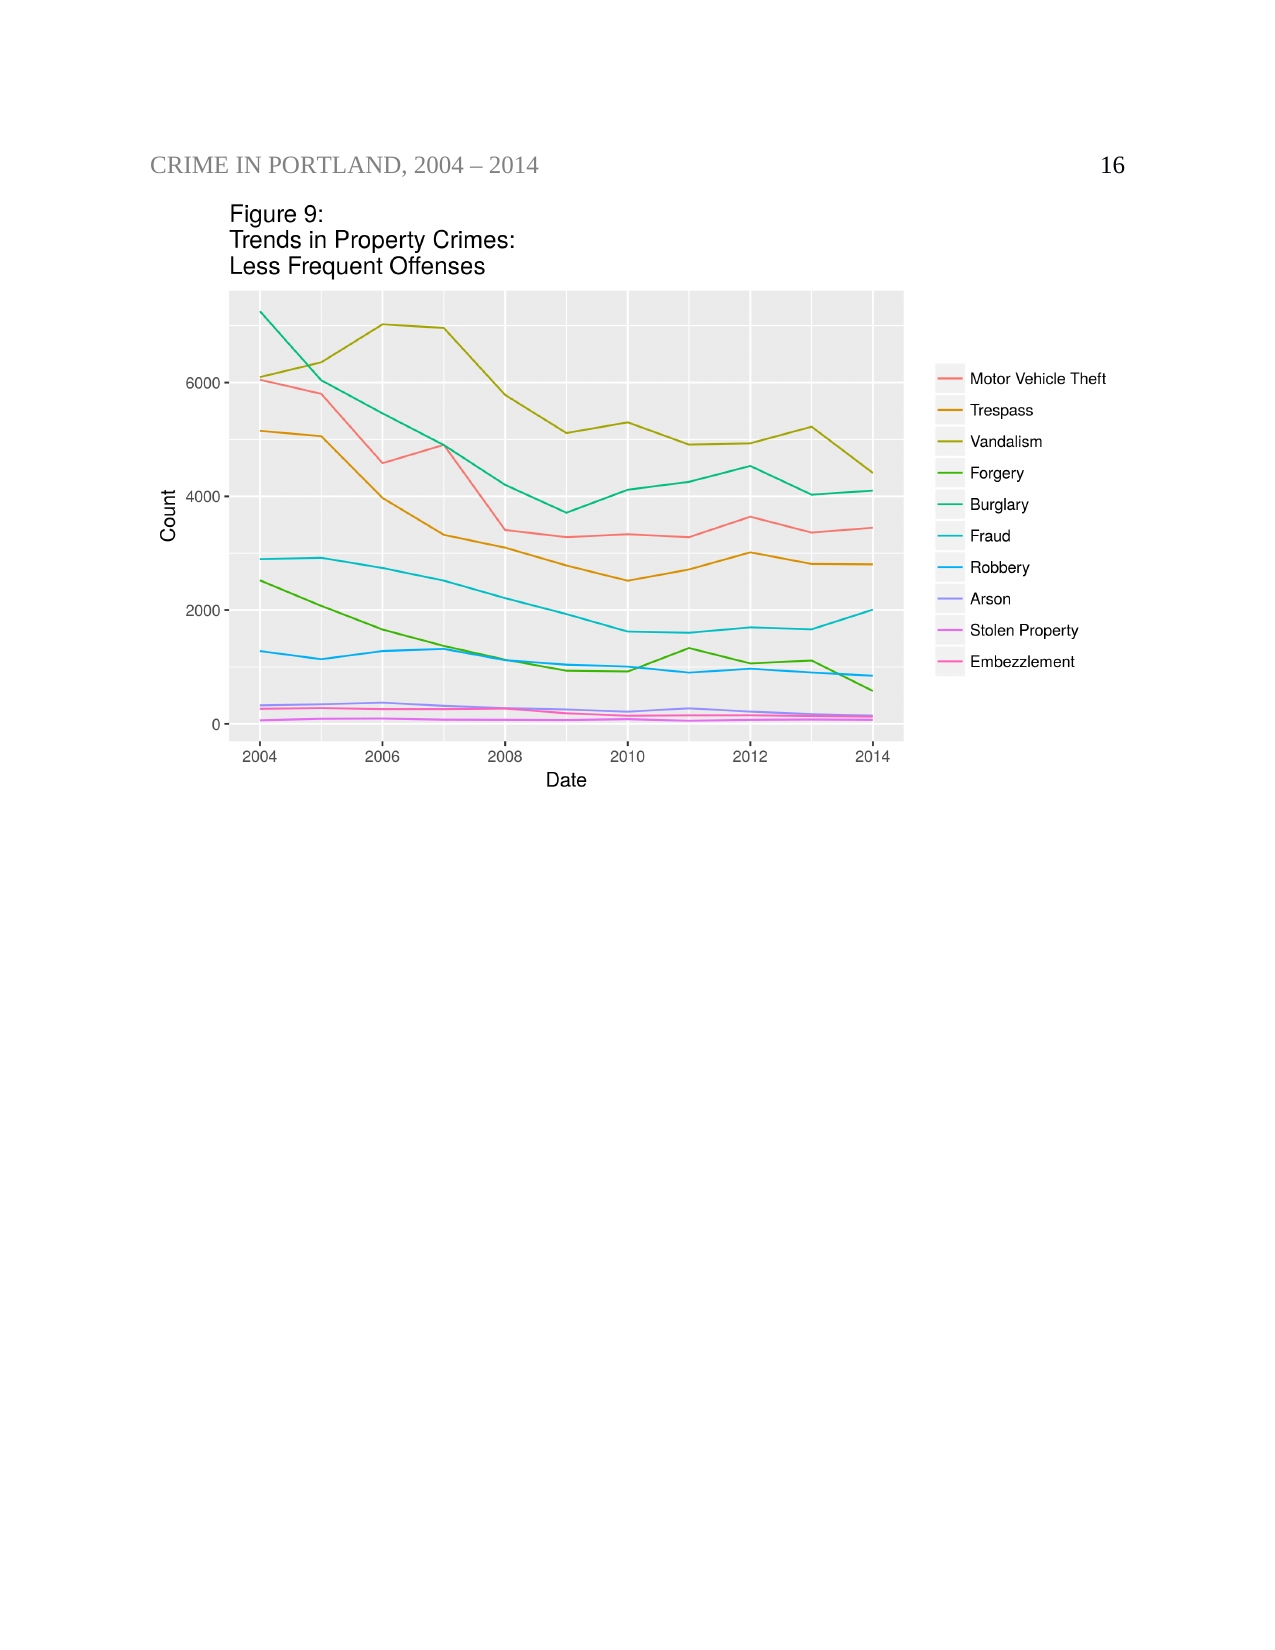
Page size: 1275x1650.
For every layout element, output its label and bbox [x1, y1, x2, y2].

picture [150, 194, 1125, 797]
